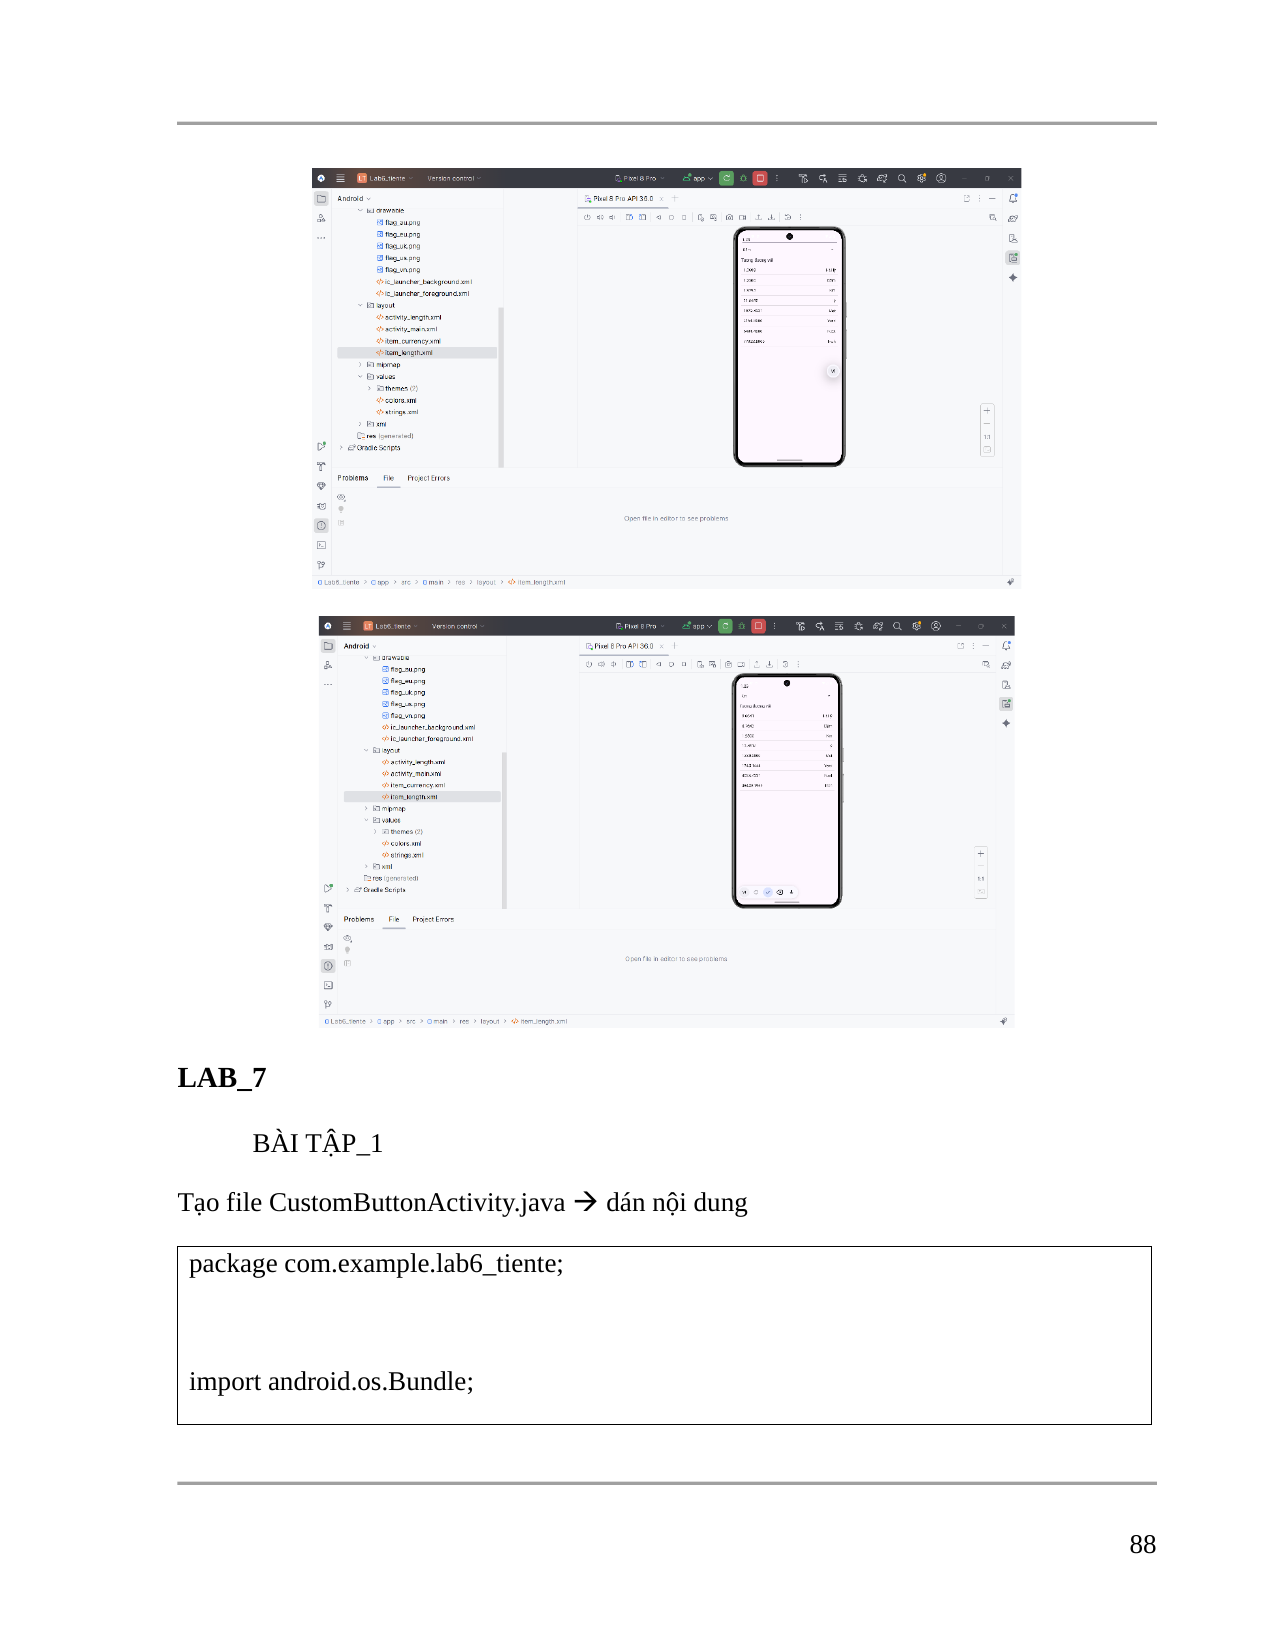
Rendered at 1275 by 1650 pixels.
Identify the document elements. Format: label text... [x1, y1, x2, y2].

picture [312, 168, 1022, 589]
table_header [178, 1247, 1151, 1424]
text Tạo file CustomButtonActivity.java dán nội dung [177, 1186, 1156, 1218]
picture [318, 616, 1015, 1028]
subtitle LAB_7 [177, 1060, 1156, 1094]
subtitle BÀI TẬP_1 [252, 1127, 1156, 1158]
